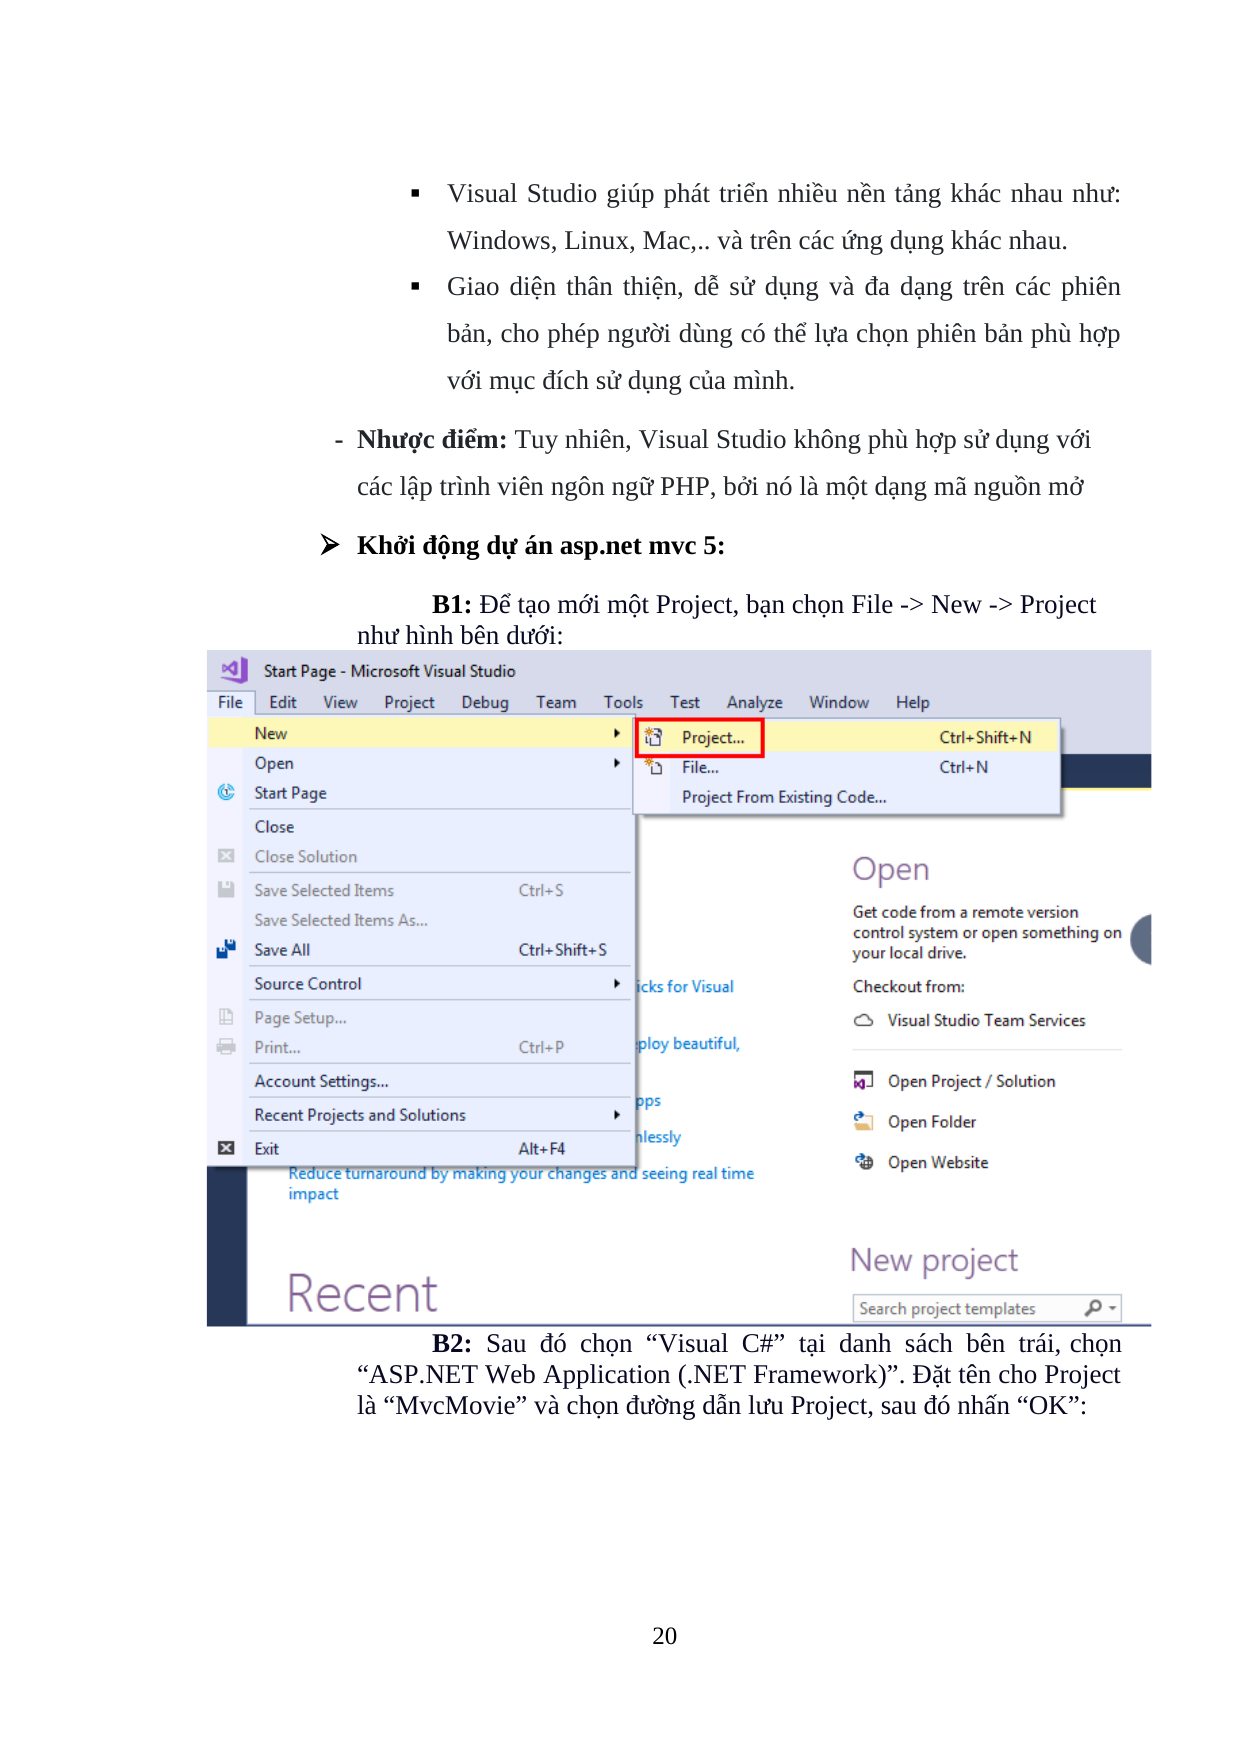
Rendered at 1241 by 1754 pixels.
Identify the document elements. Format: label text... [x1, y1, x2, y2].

picture [206, 650, 1152, 1328]
list Giao diện thân thiện, dễ sử dụng và đa dạng trên các phiên bản, cho phép người dùng có thể lựa chọn phiên bản phù hợp với mục đích sử dụng của mình. [409, 271, 1122, 395]
text B1: Để tạo mới một Project, bạn chọn File -> New -> Project như hình bên dưới: [357, 588, 1122, 650]
list Khởi động dự án asp.net mvc 5: [319, 529, 1122, 560]
list - Nhược điểm: Tuy nhiên, Visual Studio không phù hợp sử dụng với các lập trình viên ngôn ngữ PHP, bởi nó là một dạng mã nguồn mở [334, 423, 1122, 501]
text B2: Sau đó chọn “Visual C#” tại danh sách bên trái, chọn “ASP.NET Web Application (.NET Framework)”. Đặt tên cho Project là “MvcMovie” và chọn đường dẫn lưu Project, sau đó nhấn “OK”: [357, 1328, 1122, 1421]
list Visual Studio giúp phát triển nhiều nền tảng khác nhau như: Windows, Linux, Mac,.. và trên các ứng dụng khác nhau. [409, 177, 1122, 255]
